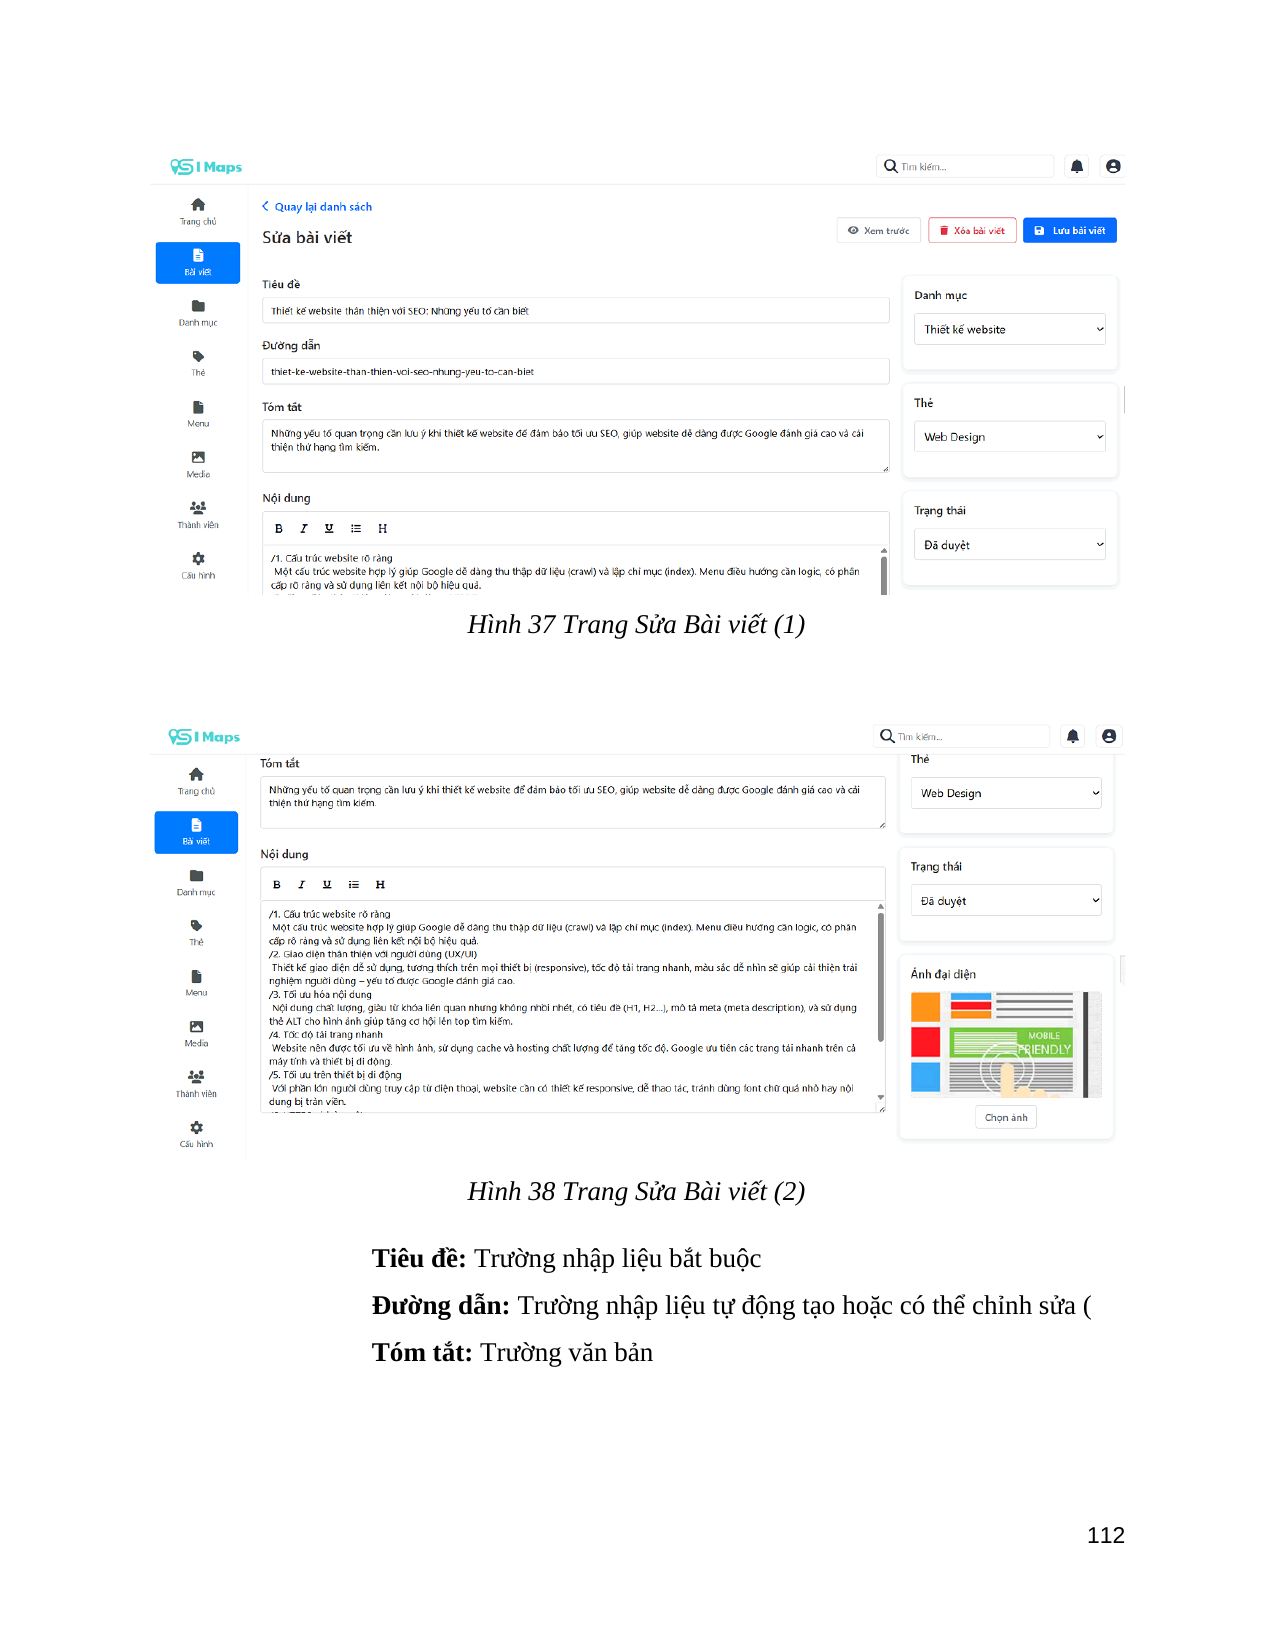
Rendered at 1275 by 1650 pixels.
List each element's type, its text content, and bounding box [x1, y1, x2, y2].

picture [150, 150, 1125, 595]
text Hình 38 Trang Sửa Bài viết (2) [150, 1175, 1125, 1206]
text Tóm tắt: Trường văn bản [327, 1336, 1125, 1367]
text Hình 37 Trang Sửa Bài viết (1) [150, 608, 1125, 639]
text Đường dẫn: Trường nhập liệu tự động tạo hoặc có thể chỉnh sửa ( [327, 1289, 1125, 1320]
text Tiêu đề: Trường nhập liệu bắt buộc [327, 1242, 1125, 1274]
picture [150, 719, 1125, 1162]
